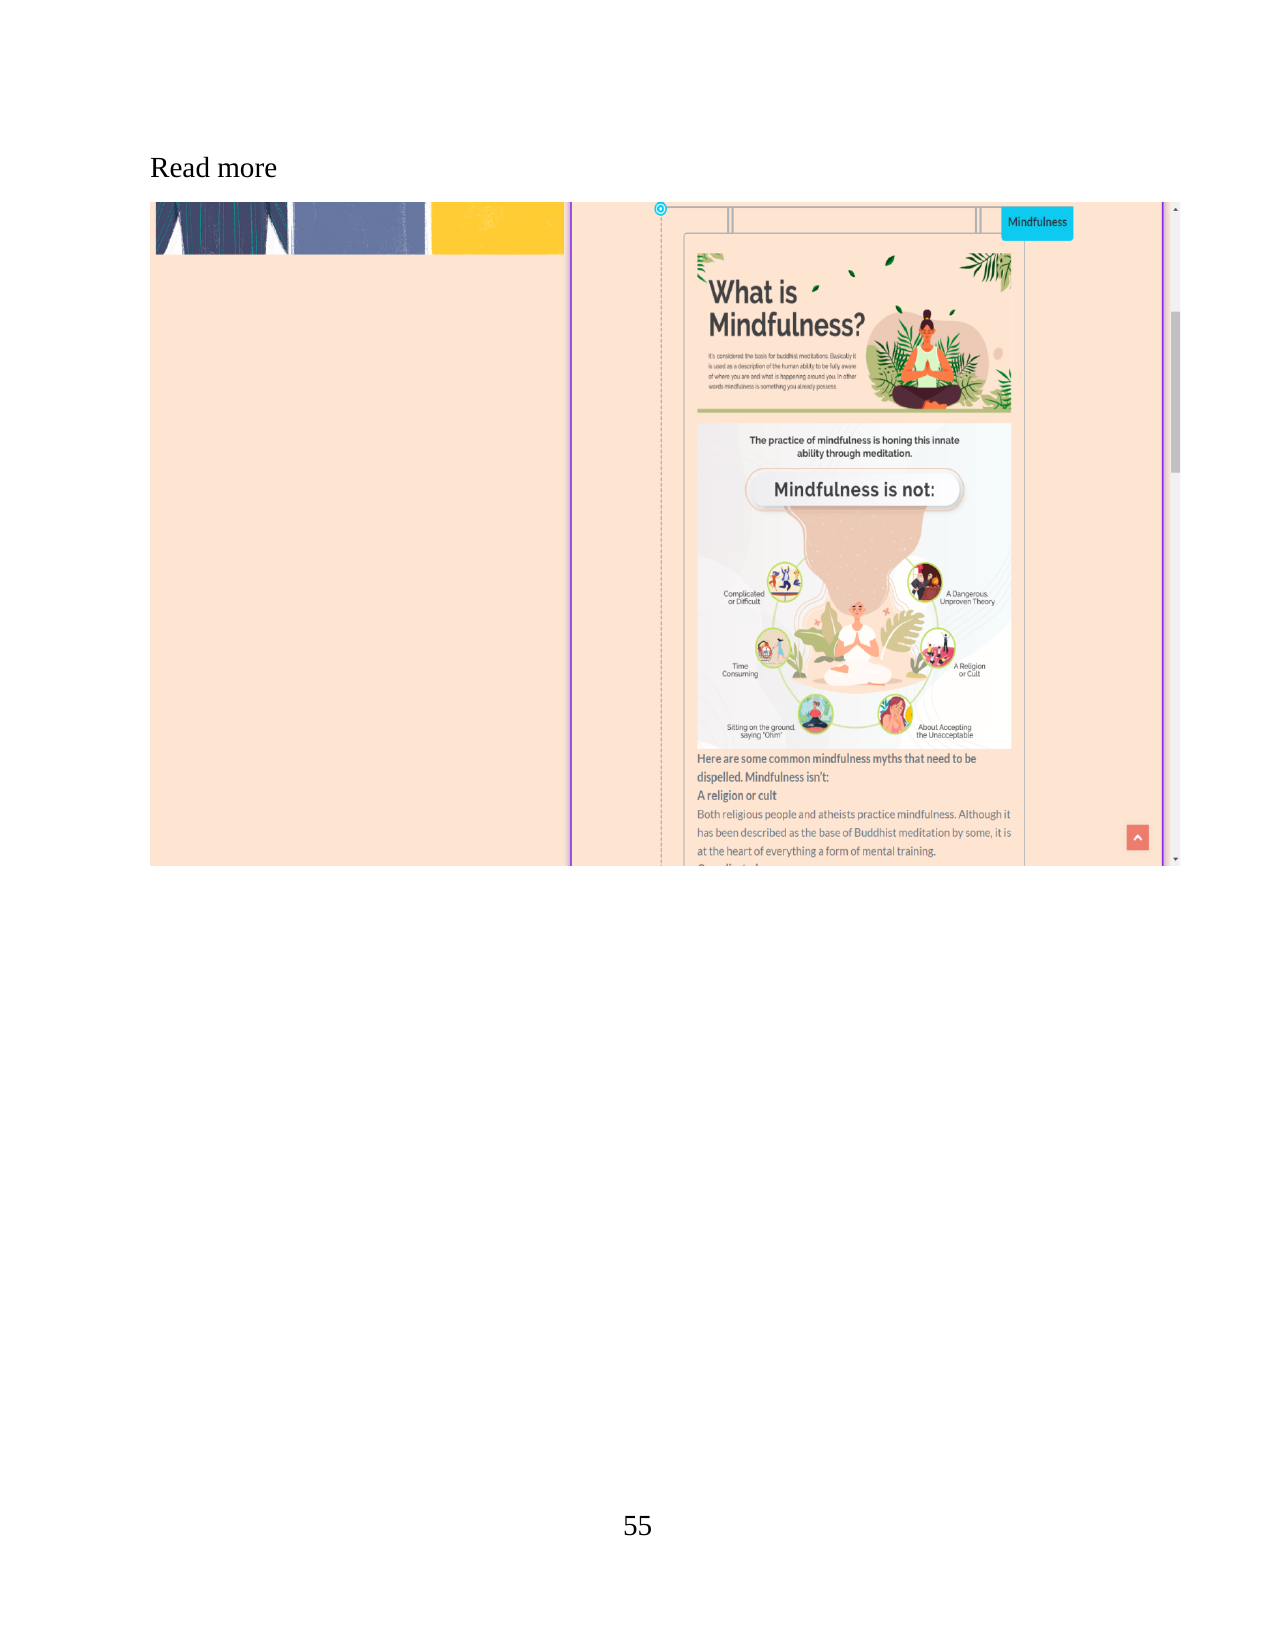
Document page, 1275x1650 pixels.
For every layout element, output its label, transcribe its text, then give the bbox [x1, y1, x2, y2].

picture [150, 202, 1181, 866]
text Read more [150, 150, 1125, 183]
